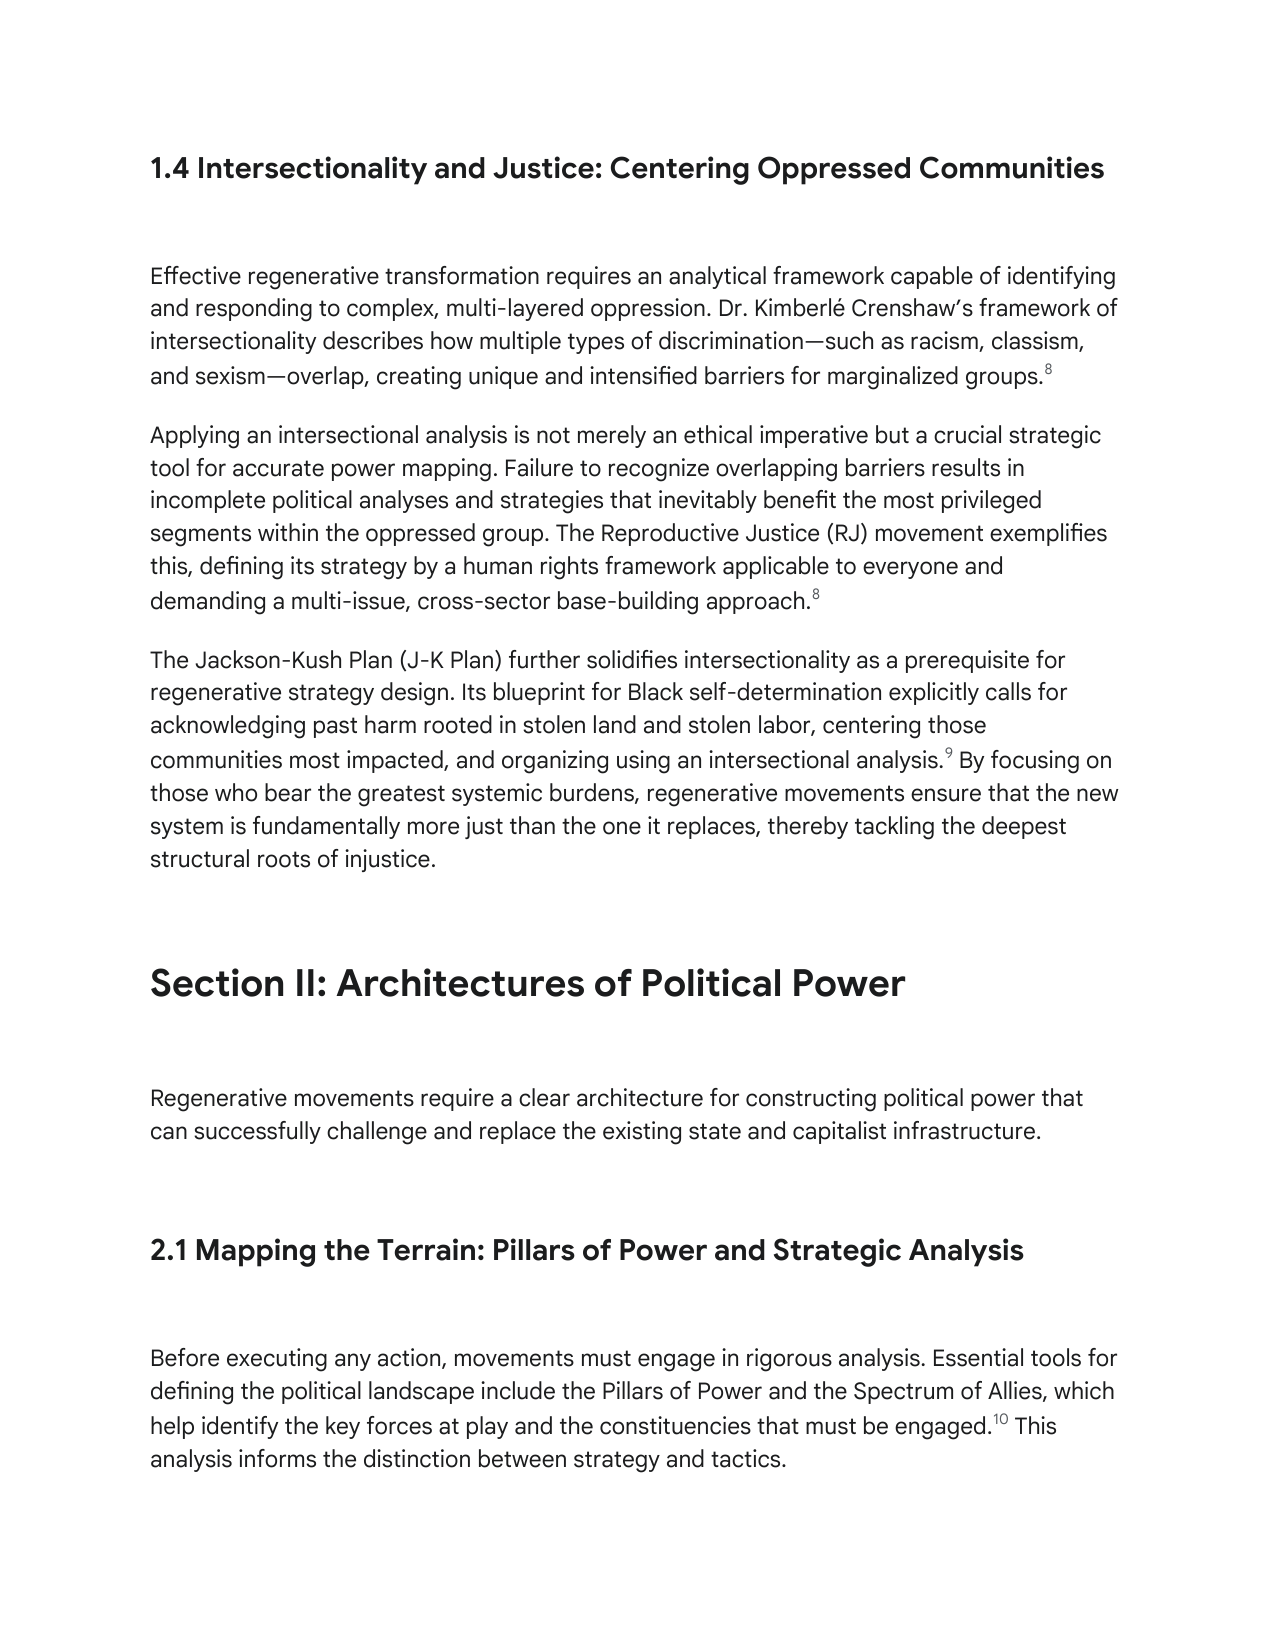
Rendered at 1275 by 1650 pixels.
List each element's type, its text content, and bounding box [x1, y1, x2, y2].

text The Jackson-Kush Plan (J-K Plan) further solidifies intersectionality as a prerequisite for regenerative strategy design. Its blueprint for Black self-determination explicitly calls for acknowledging past harm rooted in stolen land and stolen labor, centering those communities most impacted, and organizing using an intersectional analysis.9 By focusing on those who bear the greatest systemic burdens, regenerative movements ensure that the new system is fundamentally more just than the one it replaces, thereby tackling the deepest structural roots of injustice. [150, 646, 1125, 874]
subtitle 2.1 Mapping the Terrain: Pillars of Power and Strategic Analysis [150, 1232, 1125, 1269]
text Applying an intersectional analysis is not merely an ethical imperative but a crucial strategic tool for accurate power mapping. Failure to recognize overlapping barriers results in incomplete political analyses and strategies that inevitably benefit the most privileged segments within the oppressed group. The Reproductive Justice (RJ) movement exemplifies this, defining its strategy by a human rights framework applicable to everyone and demanding a multi-issue, cross-sector base-building approach.8 [150, 421, 1125, 616]
text Regenerative movements require a clear architecture for constructing political power that can successfully challenge and replace the existing state and capitalist infrastructure. [150, 1084, 1125, 1146]
text Effective regenerative transformation requires an analytical framework capable of identifying and responding to complex, multi-layered oppression. Dr. Kimberlé Crenshaw’s framework of intersectionality describes how multiple types of discrimination—such as racism, classism, and sexism—overlap, creating unique and intensified barriers for marginalized groups.8 [150, 262, 1125, 392]
text Before executing any action, movements must engage in rigorous analysis. Essential tools for defining the political landscape include the Pillars of Power and the Spectrum of Allies, which help identify the key forces at play and the constituencies that must be engaged.10 This analysis informs the distinction between strategy and tactics. [150, 1344, 1125, 1474]
subtitle 1.4 Intersectionality and Justice: Centering Oppressed Communities [150, 150, 1125, 187]
subtitle Section II: Architectures of Political Power [150, 961, 1125, 1007]
